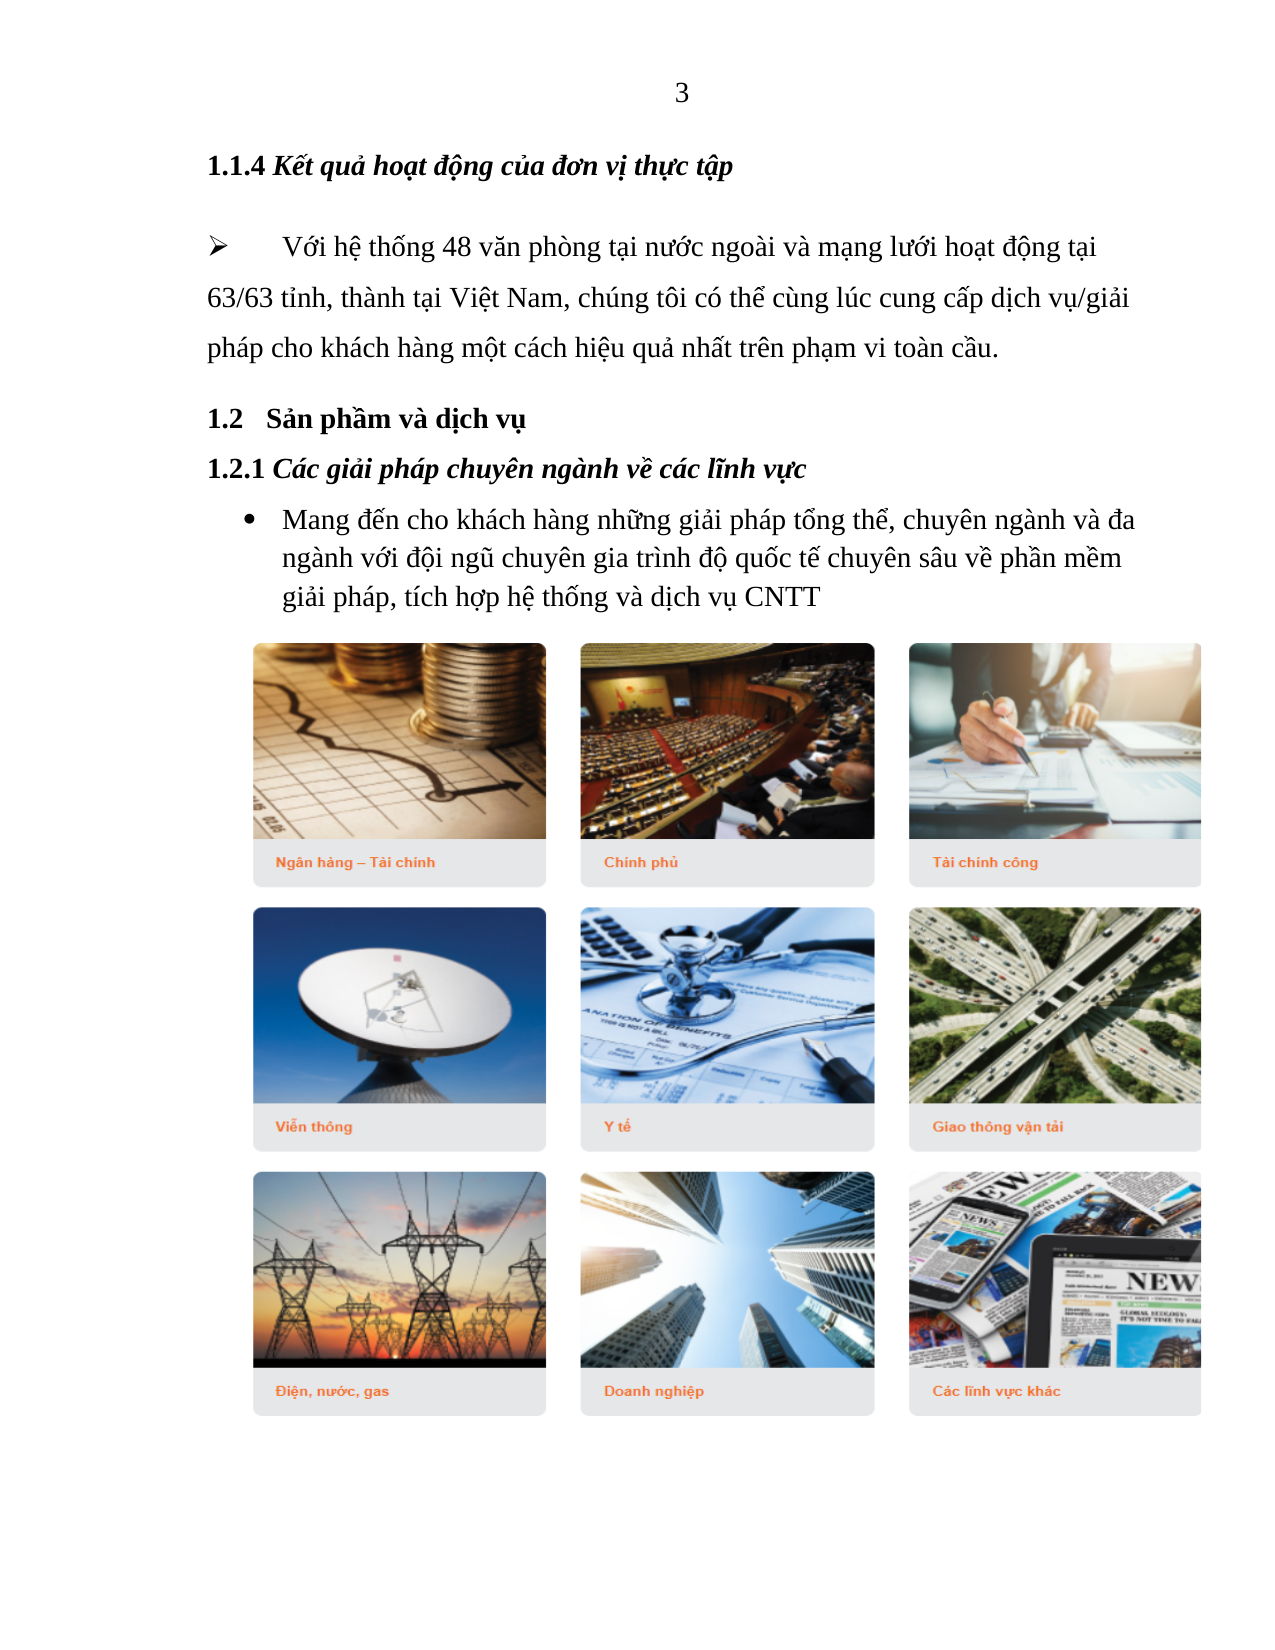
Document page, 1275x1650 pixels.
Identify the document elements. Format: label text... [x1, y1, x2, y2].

list Với hệ thống 48 văn phòng tại nước ngoài và mạng lưới hoạt động tại 63/63 tỉnh, thành tại Việt Nam, chúng tôi có thể cùng lúc cung cấp dịch vụ/giải pháp cho khách hàng một cách hiệu quả nhất trên phạm vi toàn cầu. [207, 229, 1157, 363]
picture [251, 638, 1202, 1417]
list Mang đến cho khách hàng những giải pháp tổng thể, chuyên ngành và đa ngành với đội ngũ chuyên gia trình độ quốc tế chuyên sâu về phần mềm giải pháp, tích hợp hệ thống và dịch vụ CNTT [244, 502, 1157, 612]
subtitle Kết quả hoạt động của đơn vị thực tập [207, 148, 1157, 181]
subtitle Các giải pháp chuyên ngành về các lĩnh vực [207, 451, 1157, 485]
subtitle Sản phầm và dịch vụ [207, 401, 1157, 435]
